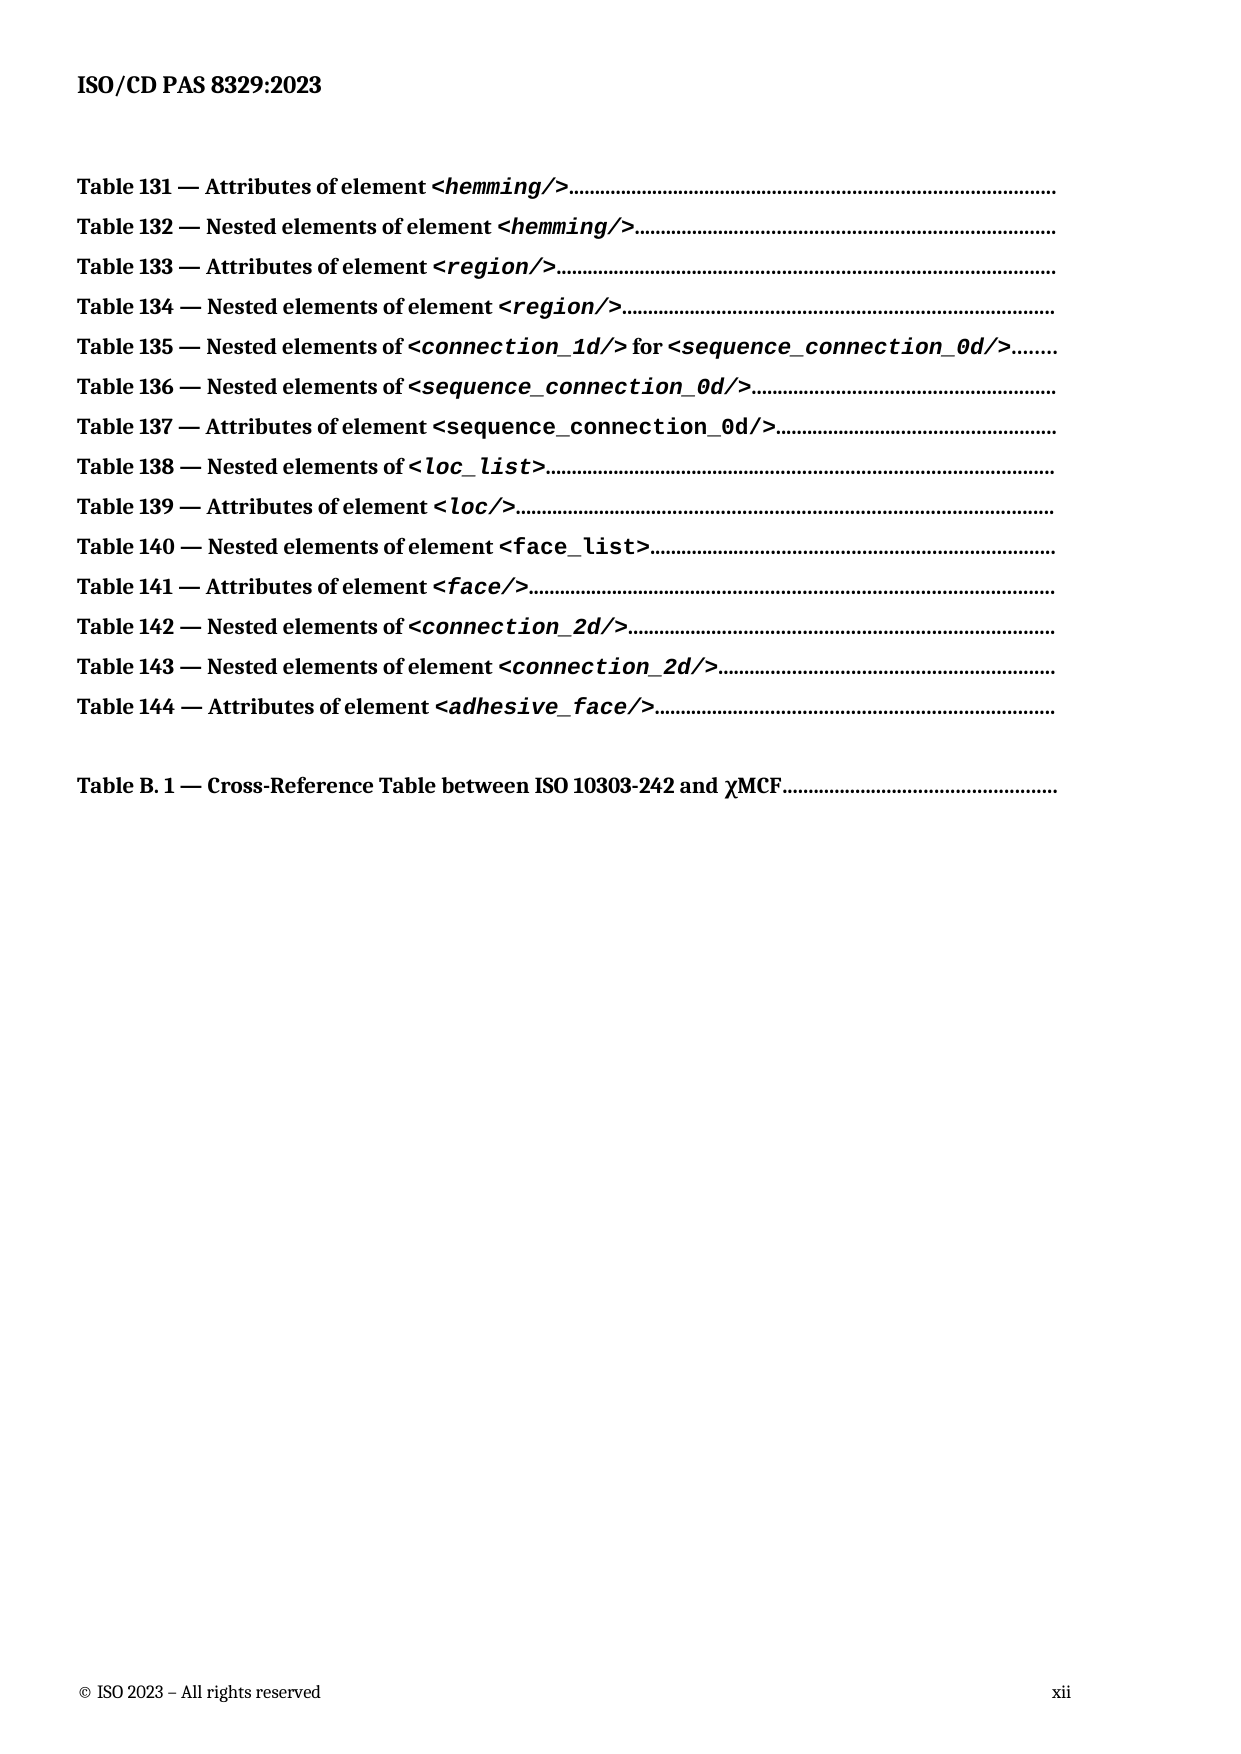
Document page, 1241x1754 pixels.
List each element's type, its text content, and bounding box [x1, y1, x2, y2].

text Table 137 — Attributes of element <sequence_connection_0d/> 143 [77, 414, 1040, 441]
text Table 140 — Nested elements of element <face_list> 145 [77, 534, 1040, 561]
text Table 143 — Nested elements of element <connection_2d/> 146 [77, 654, 1040, 681]
text Table B. 1 — Cross-Reference Table between ISO 10303-242 and χMCF 152 [77, 773, 1040, 799]
text Table 135 — Nested elements of <connection_1d/> for <sequence_connection_0d/> 143 [77, 334, 1040, 361]
text Table 142 — Nested elements of <connection_2d/> 145 [77, 614, 1040, 641]
text Table 134 — Nested elements of element <region/> 140 [77, 294, 1040, 321]
text Table 131 — Attributes of element <hemming/> 139 [77, 174, 1040, 201]
text Table 144 — Attributes of element <adhesive_face/> 146 [77, 694, 1040, 721]
text Table 132 — Nested elements of element <hemming/> 139 [77, 214, 1040, 241]
text Table 141 — Attributes of element <face/> 145 [77, 574, 1040, 601]
text Table 136 — Nested elements of <sequence_connection_0d/> 143 [77, 374, 1040, 401]
text Table 139 — Attributes of element <loc/> 144 [77, 494, 1040, 521]
text Table 138 — Nested elements of <loc_list> 144 [77, 454, 1040, 481]
text Table 133 — Attributes of element <region/> 139 [77, 254, 1040, 281]
